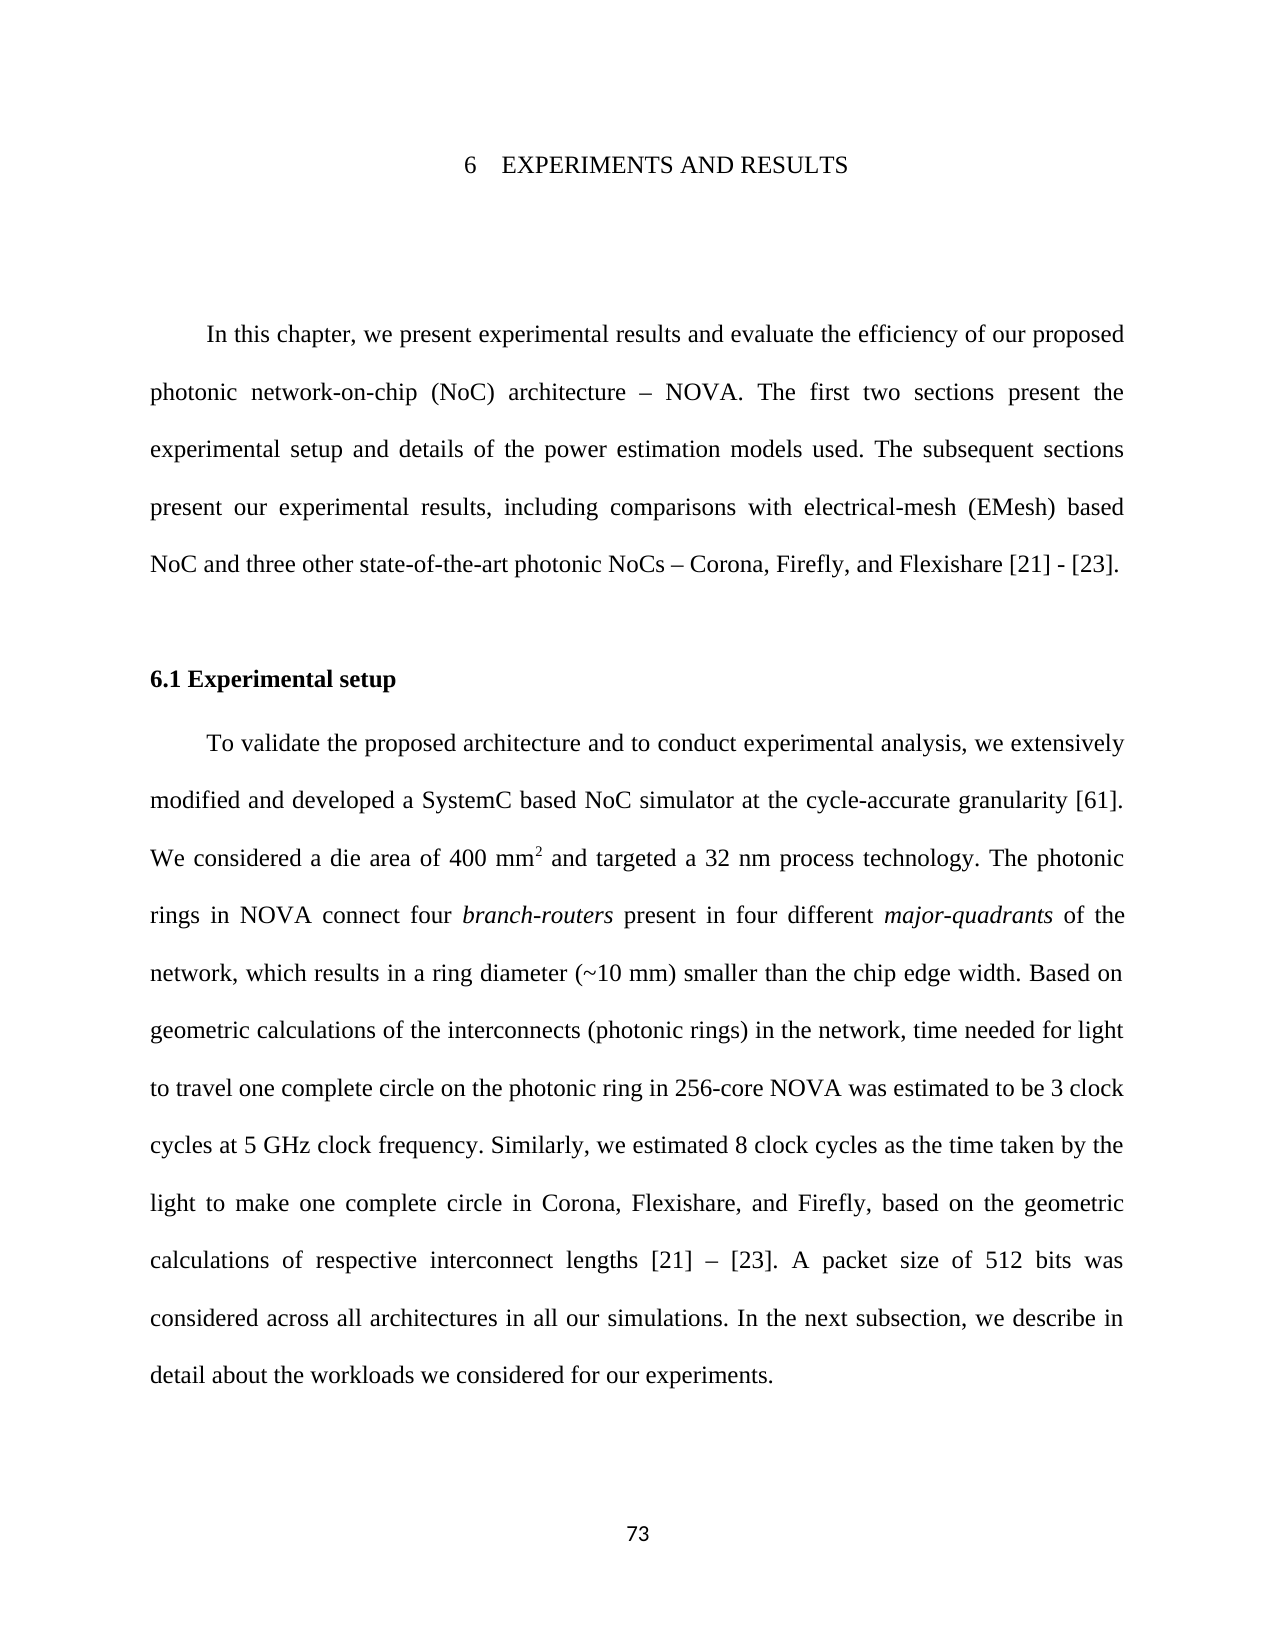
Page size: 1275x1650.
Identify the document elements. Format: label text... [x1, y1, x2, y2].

text To validate the proposed architecture and to conduct experimental analysis, we extensively modified and developed a SystemC based NoC simulator at the cycle-accurate granularity [61]. We considered a die area of 400 mm2 and targeted a 32 nm process technology. The photonic rings in NOVA connect four branch-routers present in four different major-quadrants of the network, which results in a ring diameter (~10 mm) smaller than the chip edge width. Based on geometric calculations of the interconnects (photonic rings) in the network, time needed for light to travel one complete circle on the photonic ring in 256-core NOVA was estimated to be 3 clock cycles at 5 GHz clock frequency. Similarly, we estimated 8 clock cycles as the time taken by the light to make one complete circle in Corona, Flexishare, and Firefly, based on the geometric calculations of respective interconnect lengths [21] – [23]. A packet size of 512 bits was considered across all architectures in all our simulations. In the next subsection, we describe in detail about the workloads we considered for our experiments. [150, 728, 1125, 1389]
text In this chapter, we present experimental results and evaluate the efficiency of our proposed photonic network-on-chip (NoC) architecture – NOVA. The first two sections present the experimental setup and details of the power estimation models used. The subsequent sections present our experimental results, including comparisons with electrical-mesh (EMesh) based NoC and three other state-of-the-art photonic NoCs – Corona, Firefly, and Flexishare [21] - [23]. [150, 319, 1125, 578]
text 6.1 Experimental setup [150, 664, 1125, 693]
subtitle EXPERIMENTS AND RESULTS [187, 150, 1125, 179]
